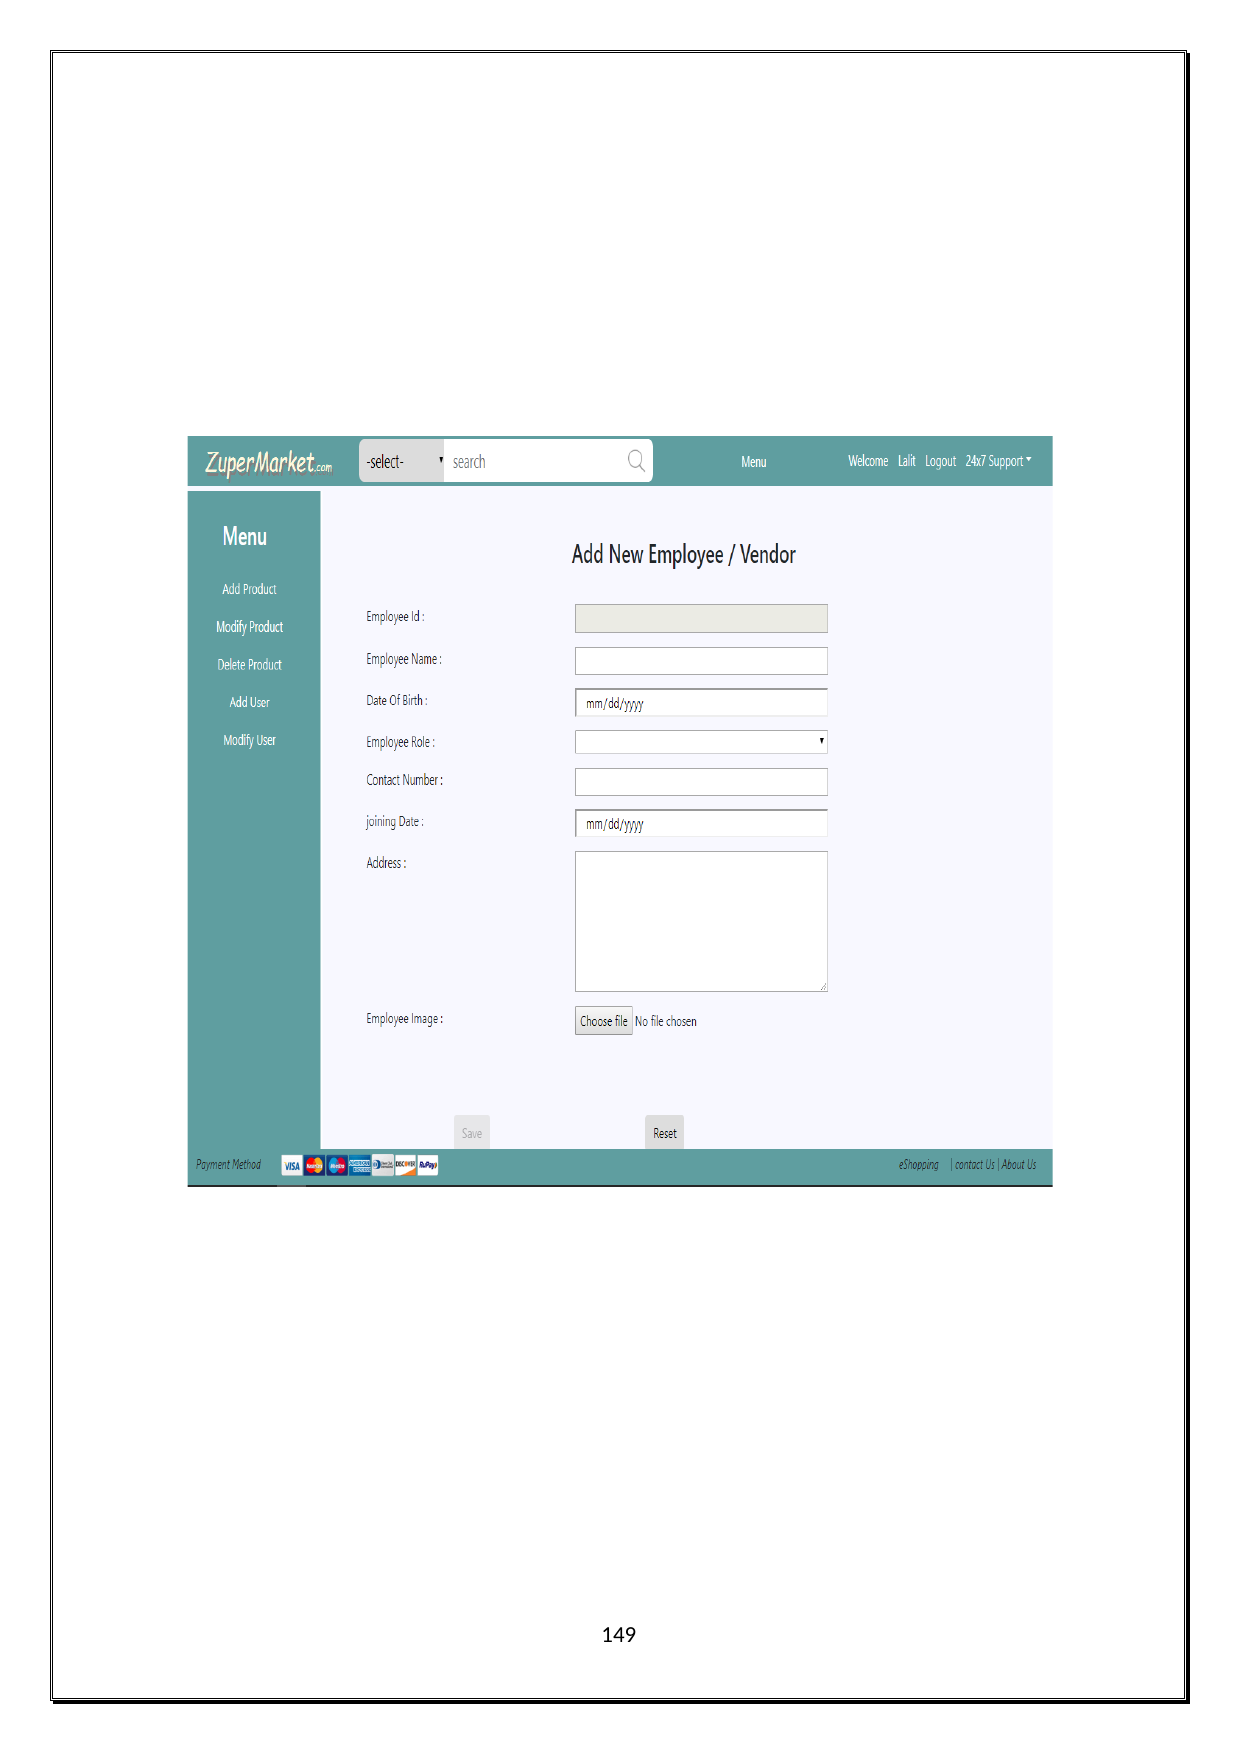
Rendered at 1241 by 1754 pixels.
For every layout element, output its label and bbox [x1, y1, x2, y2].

picture [187, 436, 1053, 1187]
